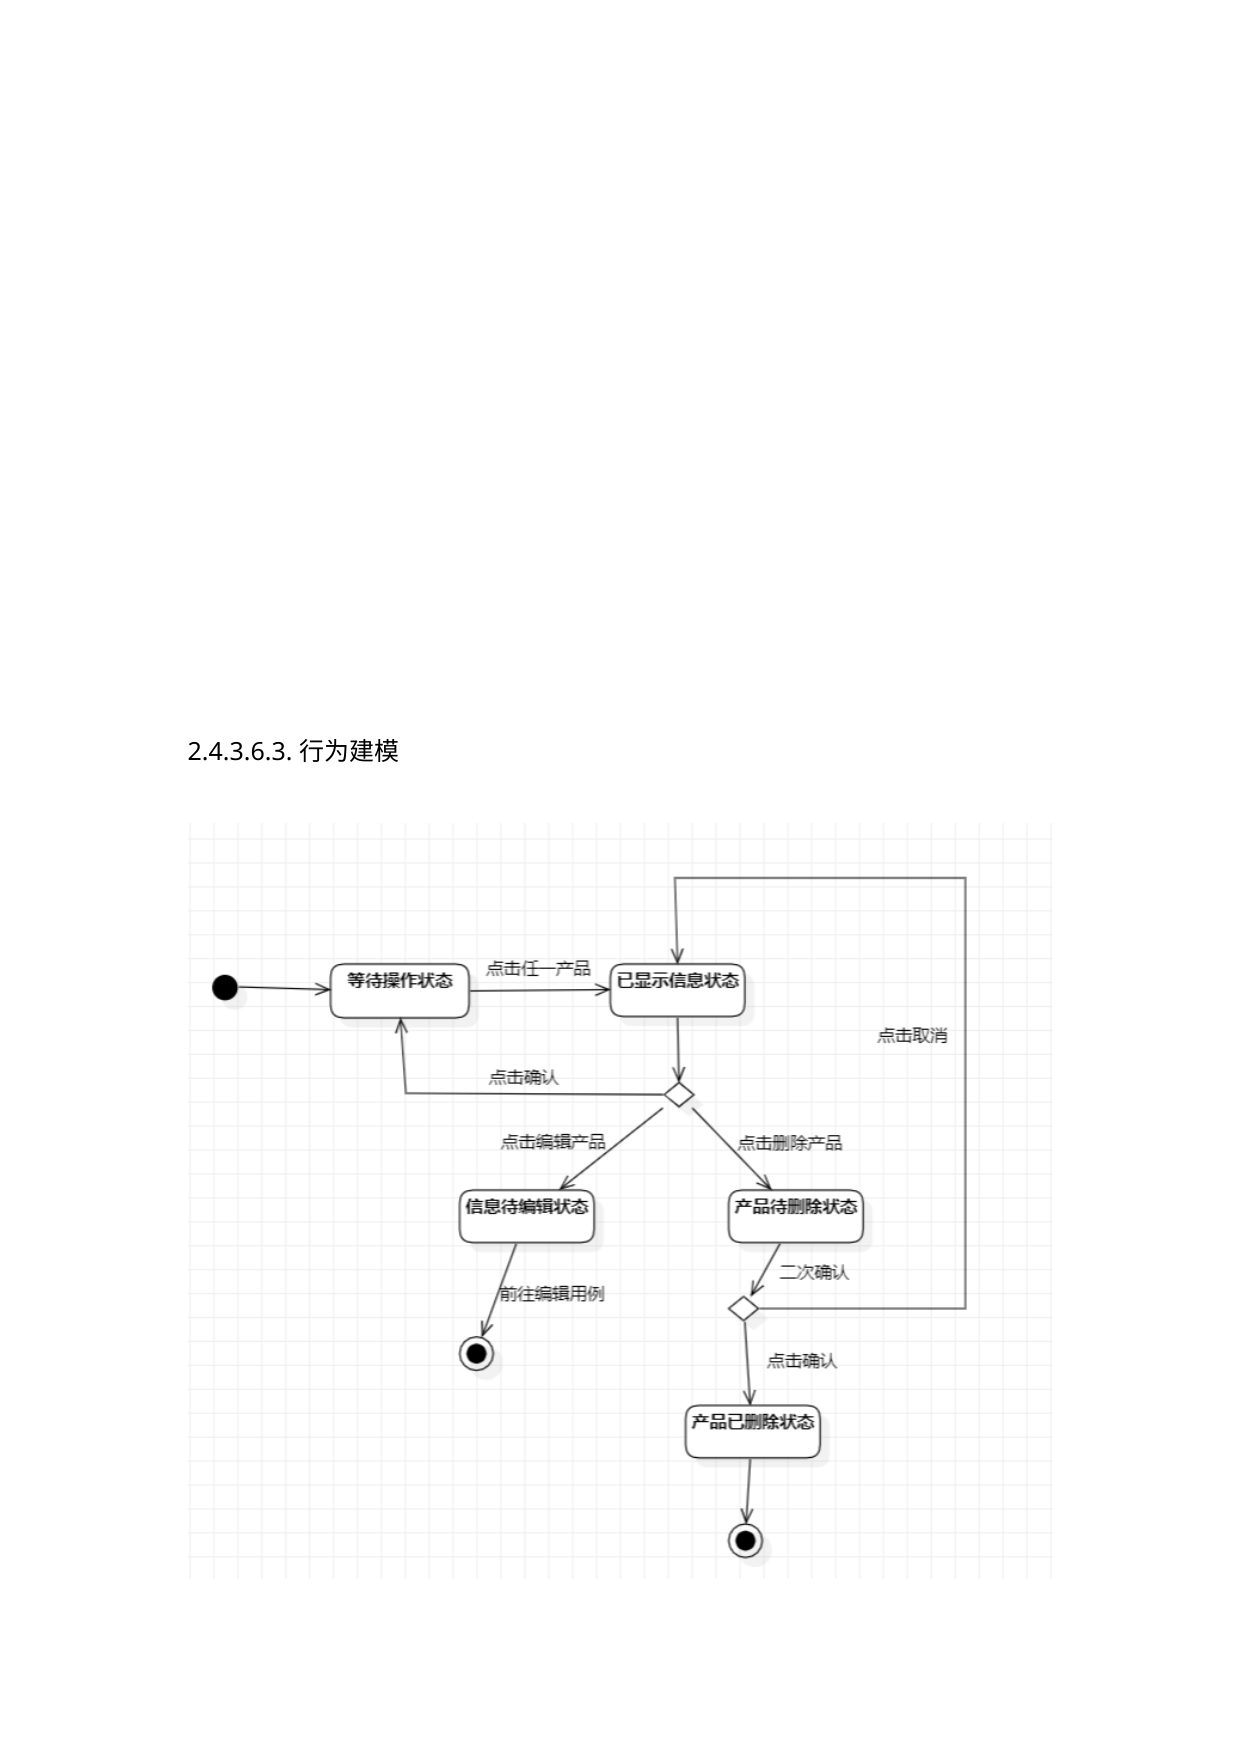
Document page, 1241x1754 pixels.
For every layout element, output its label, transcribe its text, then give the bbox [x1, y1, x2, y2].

text 2.4.3.6.3. 行为建模 [187, 717, 1053, 782]
picture [187, 823, 1053, 1579]
